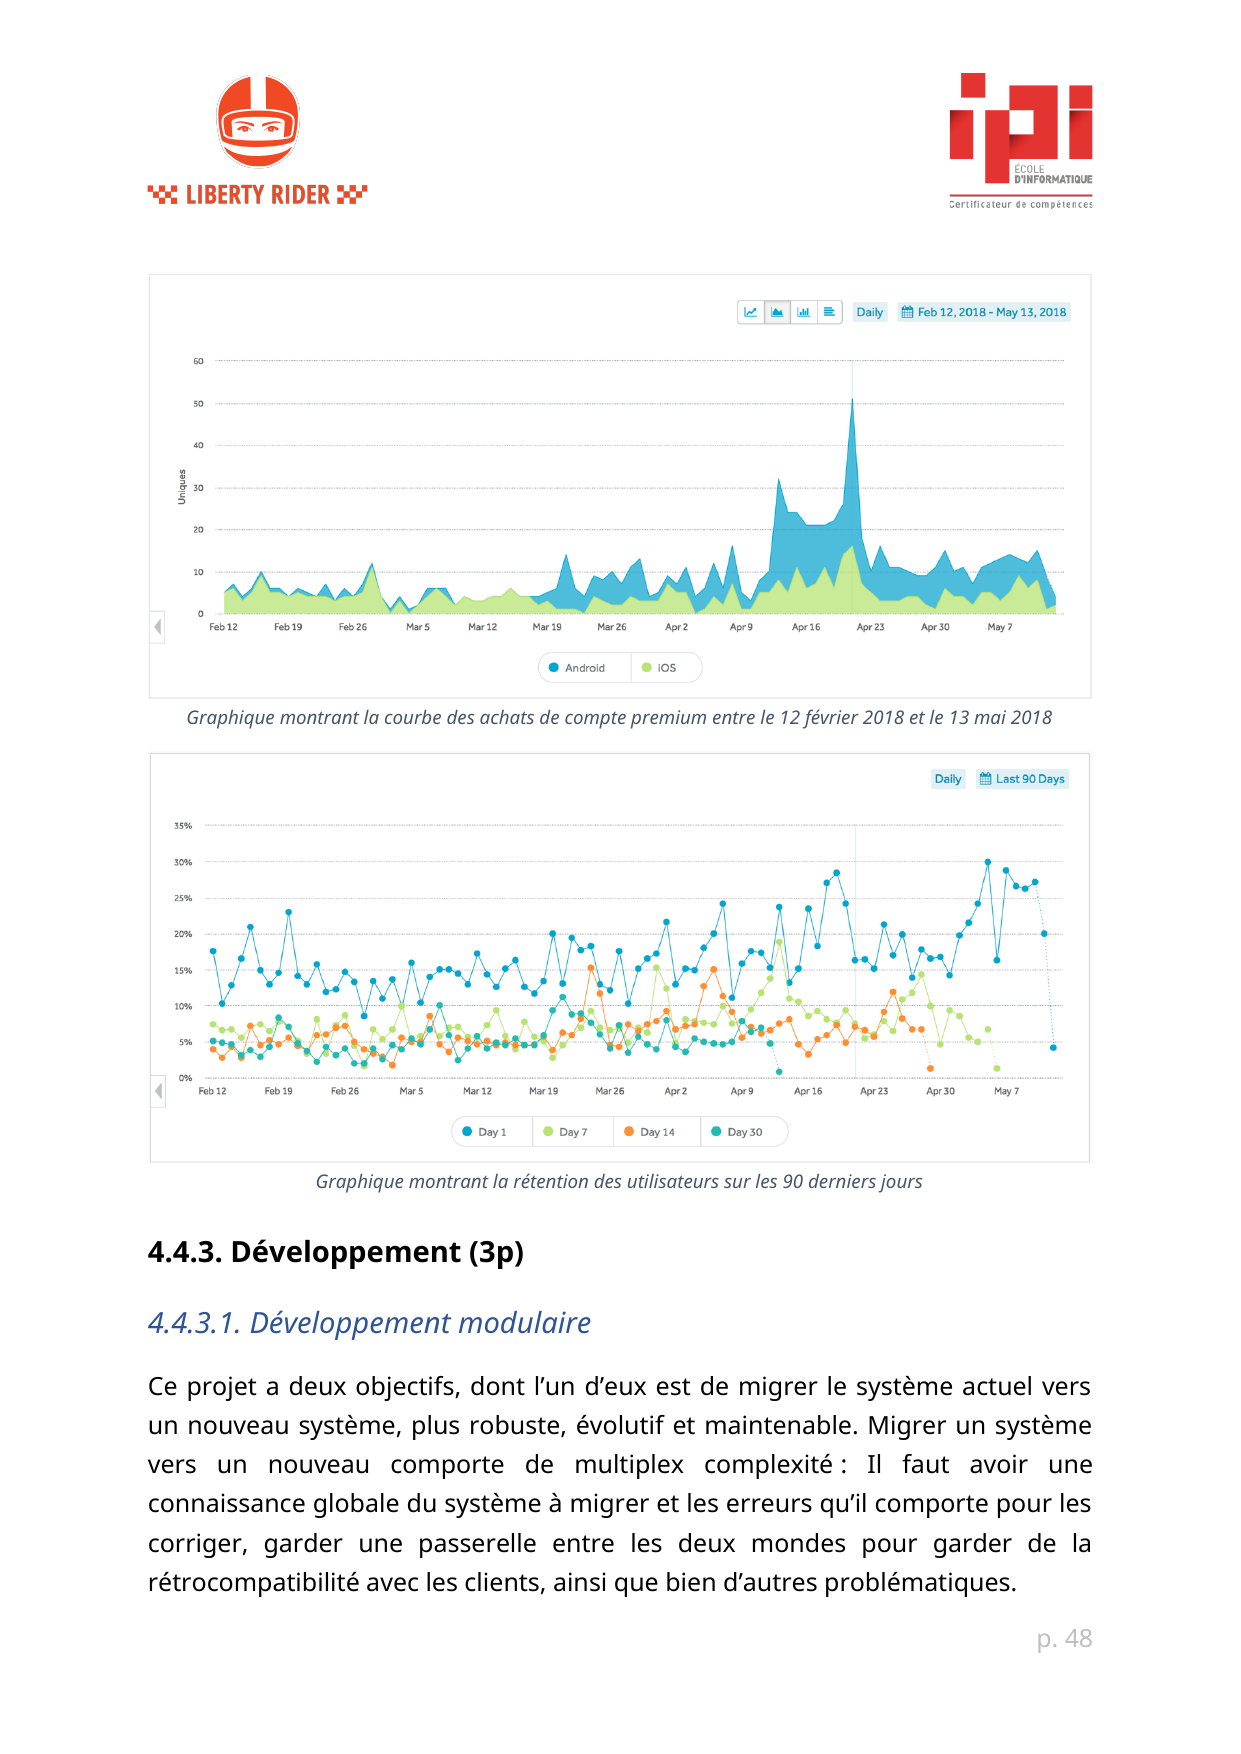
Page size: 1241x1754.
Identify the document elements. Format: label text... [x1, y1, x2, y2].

subtitle Développement (3p) [148, 1231, 1093, 1271]
picture [949, 73, 1093, 209]
picture [147, 75, 368, 209]
text Graphique montrant la courbe des achats de compte premium entre le 12 février 2018 et le 13 mai 2018 [148, 704, 1093, 730]
picture [147, 751, 1093, 1164]
text Ce projet a deux objectifs, dont l’un d’eux est de migrer le système actuel vers un nouveau système, plus robuste, évolutif et maintenable. Migrer un système vers un nouveau comporte de multiplex complexité : Il faut avoir une connaissance globale du système à migrer et les erreurs qu’il comporte pour les corriger, garder une passerelle entre les deux mondes pour garder de la rétrocompatibilité avec les clients, ainsi que bien d’autres problématiques. [148, 1368, 1093, 1598]
subtitle Développement modulaire [148, 1302, 1093, 1342]
picture [147, 272, 1093, 700]
text Graphique montrant la rétention des utilisateurs sur les 90 derniers jours [148, 1168, 1093, 1194]
